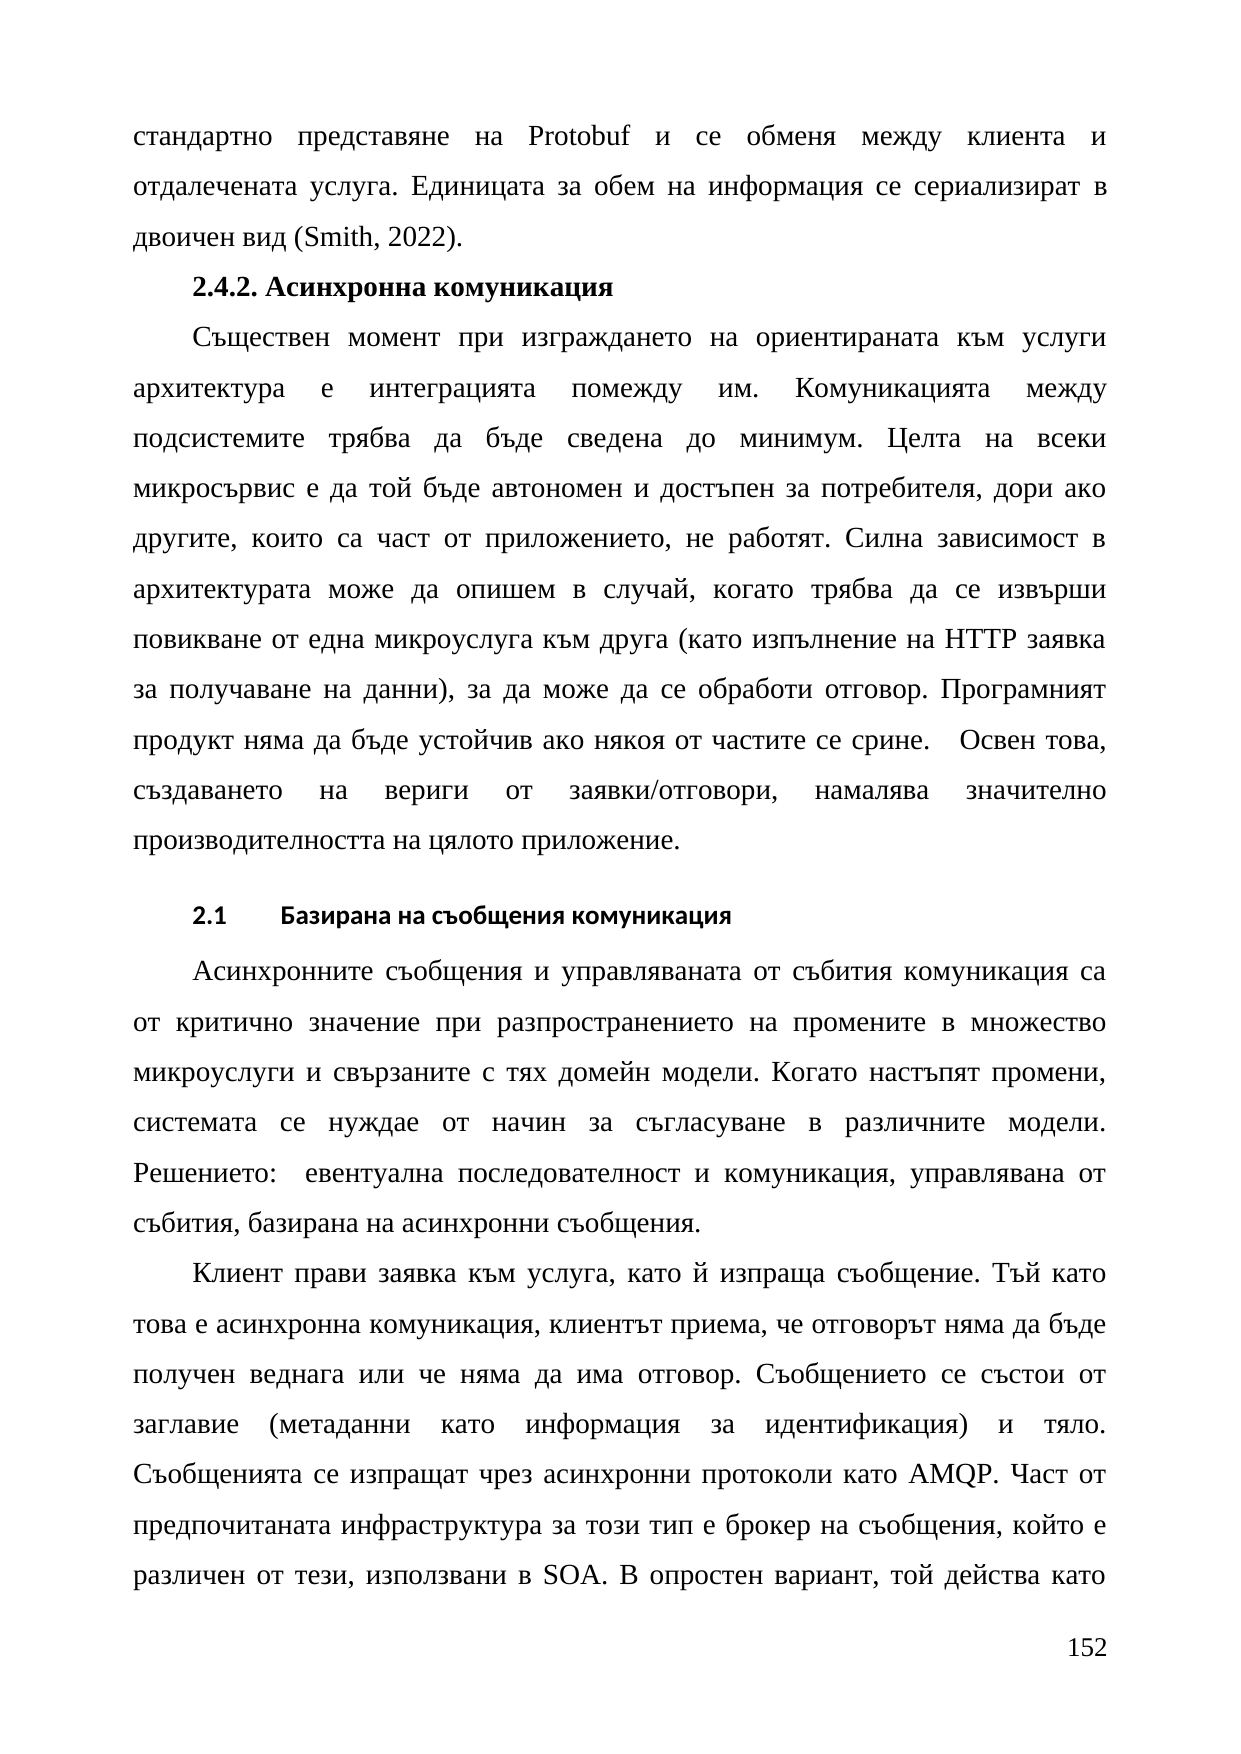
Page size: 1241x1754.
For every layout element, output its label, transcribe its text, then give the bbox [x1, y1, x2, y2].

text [133, 1255, 1107, 1591]
text Асинхронните съобщения и управляваната от събития комуникация са от критично значение при разпространението на промените в множество микроуслуги и свързаните с тях домейн модели. Когато настъпят промени, системата се нуждае от начин за съгласуване в различните модели. Решението: евентуална последователност и комуникация, управлявана от събития, базирана на асинхронни съобщения. [133, 953, 1107, 1239]
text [133, 118, 1107, 252]
subtitle 2.1 Базирана на съобщения комуникация [133, 898, 1107, 931]
text 2.4.2. Асинхронна комуникация [133, 269, 1107, 303]
text Съществен момент при изграждането на ориентираната към услуги архитектура е интеграцията помежду им. Комуникацията между подсистемите трябва да бъде сведена до минимум. Целта на всеки микросървис е да той бъде автономен и достъпен за потребителя, дори ако другите, които са част от приложението, не работят. Силна зависимост в архитектурата може да опишем в случай, когато трябва да се извърши повикване от една микроуслуга към друга (като изпълнение на HTTP заявка за получаване на данни), за да може да се обработи отговор. Програмният продукт няма да бъде устойчив ако някоя от частите се срине. Освен това, създаването на вериги от заявки/отговори, намалява значително производителността на цялото приложение. [133, 319, 1107, 856]
